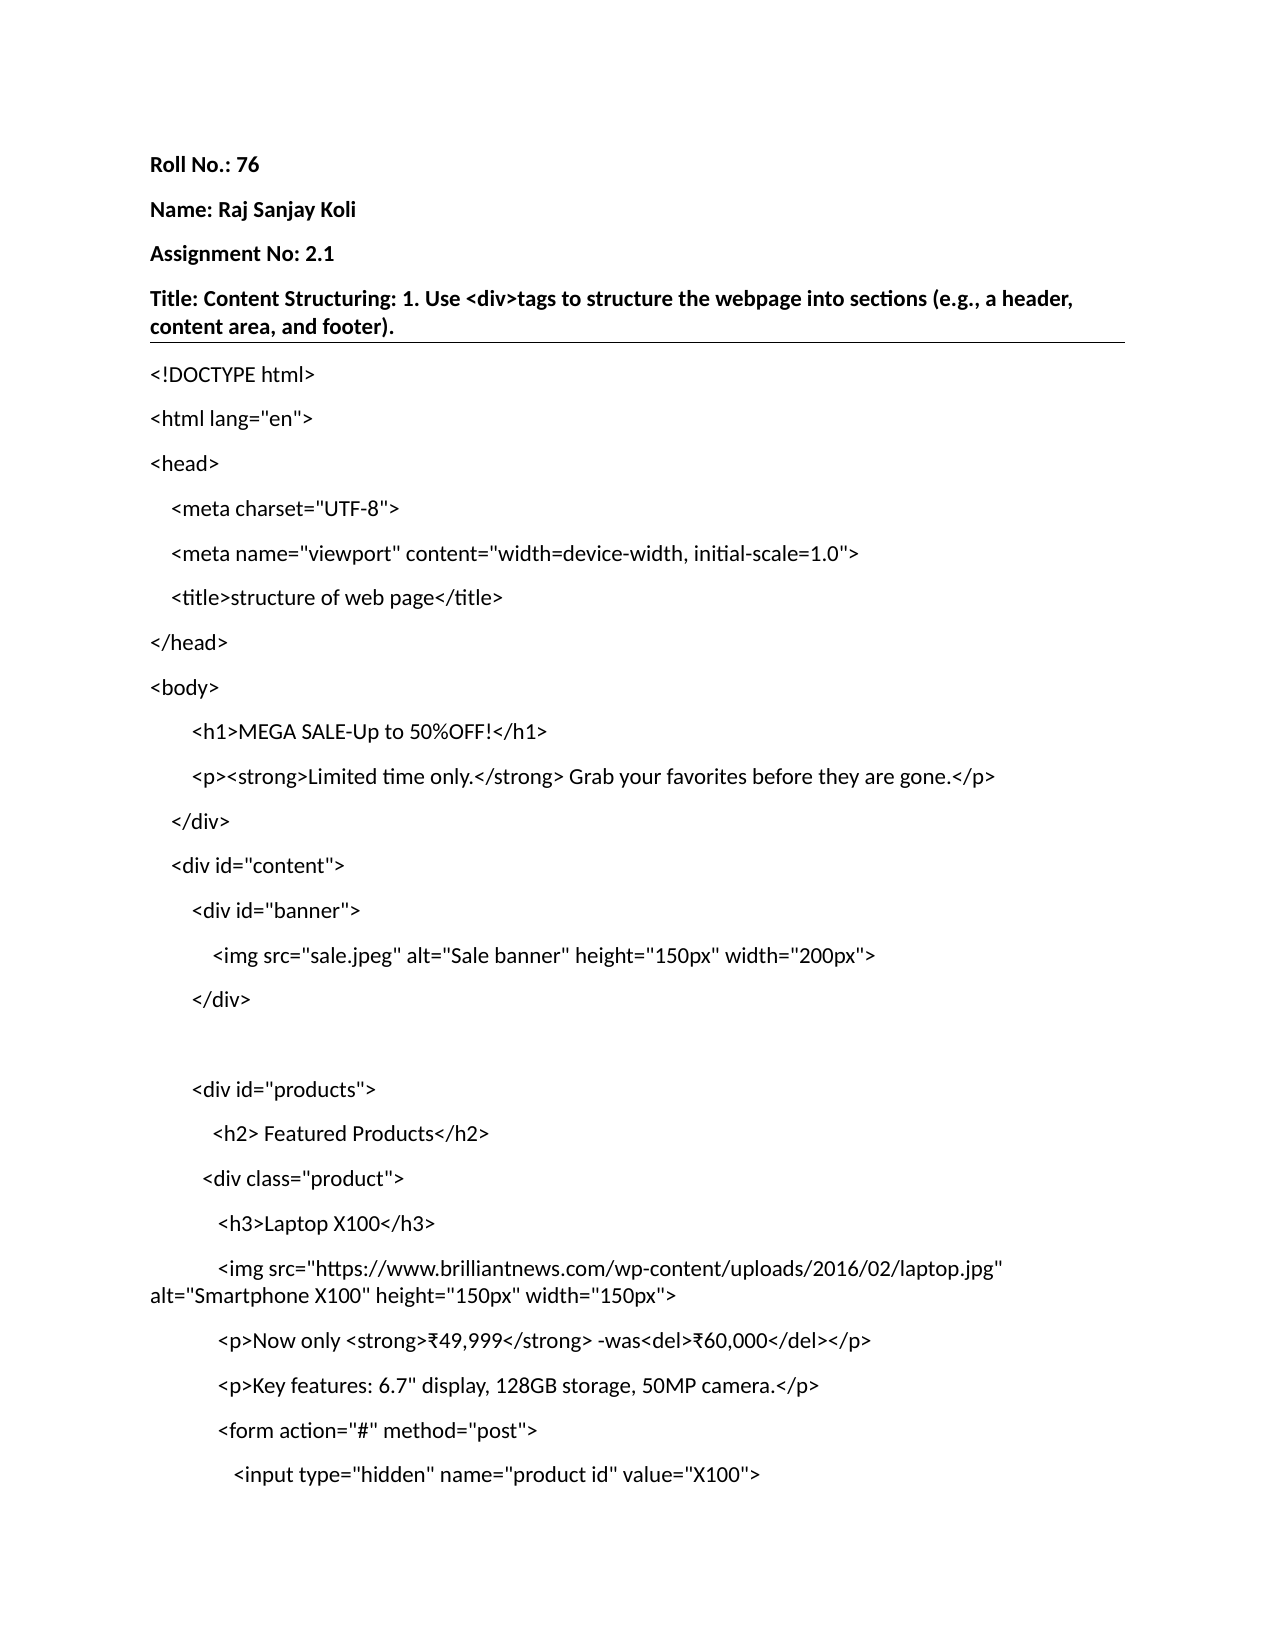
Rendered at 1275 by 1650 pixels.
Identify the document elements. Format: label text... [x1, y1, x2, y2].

text <img src="sale.jpeg" alt="Sale banner" height="150px" width="200px"> [150, 941, 1125, 969]
text <title>structure of web page</title> [150, 583, 1125, 611]
text <h2> Featured Products</h2> [150, 1119, 1125, 1148]
text <head> [150, 449, 1125, 477]
text Title: Content Structuring: 1. Use <div>tags to structure the webpage into sections (e.g., a header, content area, and footer). [150, 284, 1125, 342]
text <div class="product"> [150, 1164, 1125, 1192]
text <div id="banner"> [150, 896, 1125, 924]
text <!DOCTYPE html> [150, 360, 1125, 388]
text <input type="hidden" name="product id" value="X100"> [150, 1460, 1125, 1488]
text </div> [150, 807, 1125, 835]
text <h3>Laptop X100</h3> [150, 1209, 1125, 1237]
text Assignment No: 2.1 [150, 239, 1125, 267]
text <div id="content"> [150, 851, 1125, 879]
text </div> [150, 986, 1125, 1013]
text Name: Raj Sanjay Koli [150, 195, 1125, 223]
text <html lang="en"> [150, 404, 1125, 433]
text Roll No.: 76 [150, 150, 1125, 178]
text <img src="https://www.brilliantnews.com/wp-content/uploads/2016/02/laptop.jpg" alt="Smartphone X100" height="150px" width="150px"> [150, 1254, 1125, 1310]
text <form action="#" method="post"> [150, 1416, 1125, 1444]
text <p>Key features: 6.7" display, 128GB storage, 50MP camera.</p> [150, 1371, 1125, 1399]
text <h1>MEGA SALE-Up to 50%OFF!</h1> [150, 717, 1125, 745]
text <body> [150, 673, 1125, 701]
text </head> [150, 628, 1125, 656]
text <div id="products"> [150, 1075, 1125, 1103]
text <p><strong>Limited time only.</strong> Grab your favorites before they are gone.</p> [150, 762, 1125, 790]
text <p>Now only <strong>₹49,999</strong> -was<del>₹60,000</del></p> [150, 1326, 1125, 1354]
text <meta charset="UTF-8"> [150, 494, 1125, 522]
text <meta name="viewport" content="width=device-width, initial-scale=1.0"> [150, 539, 1125, 567]
